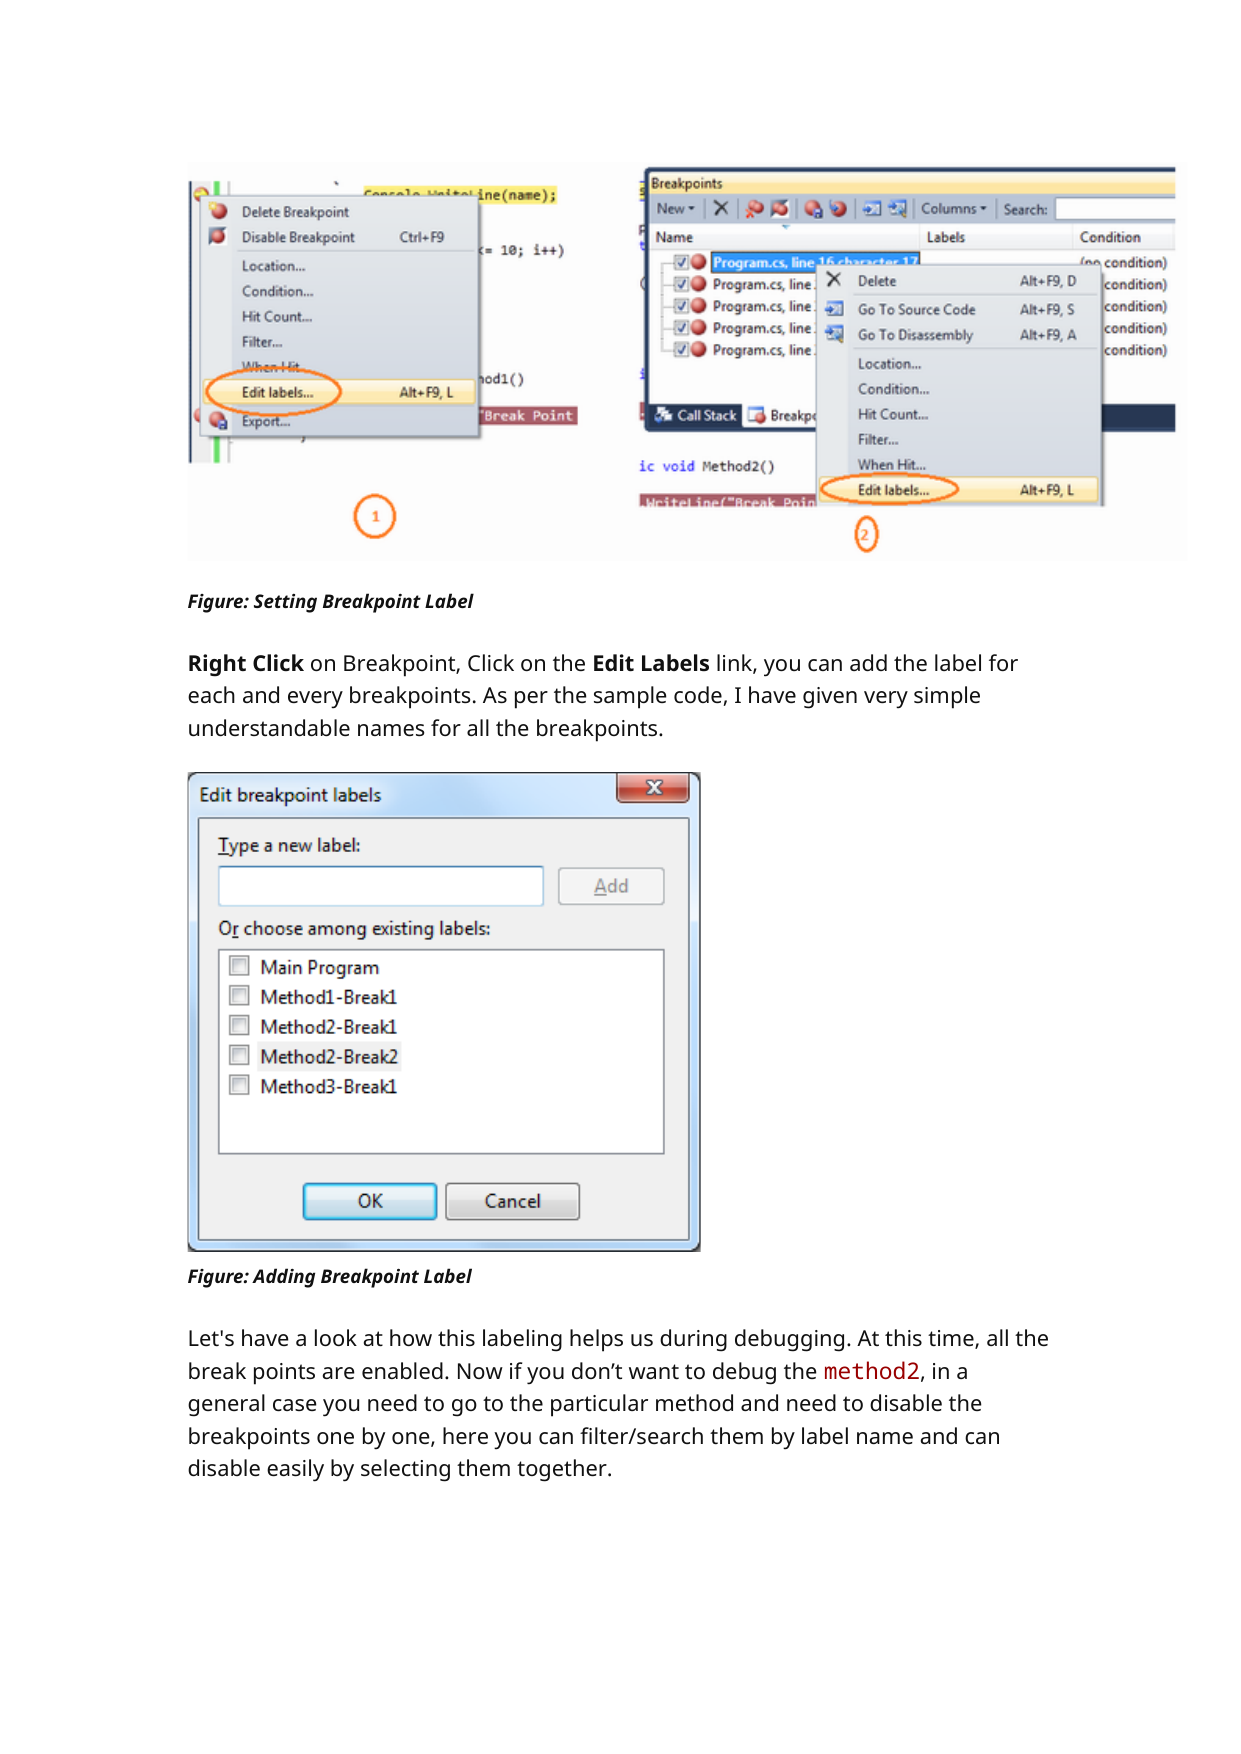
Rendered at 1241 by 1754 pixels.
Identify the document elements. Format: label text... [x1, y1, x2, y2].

text Figure: Adding Breakpoint Label [187, 1260, 1053, 1293]
picture [187, 772, 701, 1252]
picture [187, 162, 1188, 561]
text Let's have a look at how this labeling helps us during debugging. At this time, all the break points are enabled. Now if you don’t want to debug the method2, in a general case you need to go to the particular method and need to disable the breakpoints one by one, here you can filter/search them by label name and can disable easily by selecting them together. [187, 1322, 1053, 1484]
text Right Click on Breakpoint, Click on the Edit Labels link, you can add the label for each and every breakpoints. As per the sample code, I have given very simple understandable names for all the breakpoints. [187, 646, 1053, 744]
text Figure: Setting Breakpoint Label [187, 584, 1053, 617]
